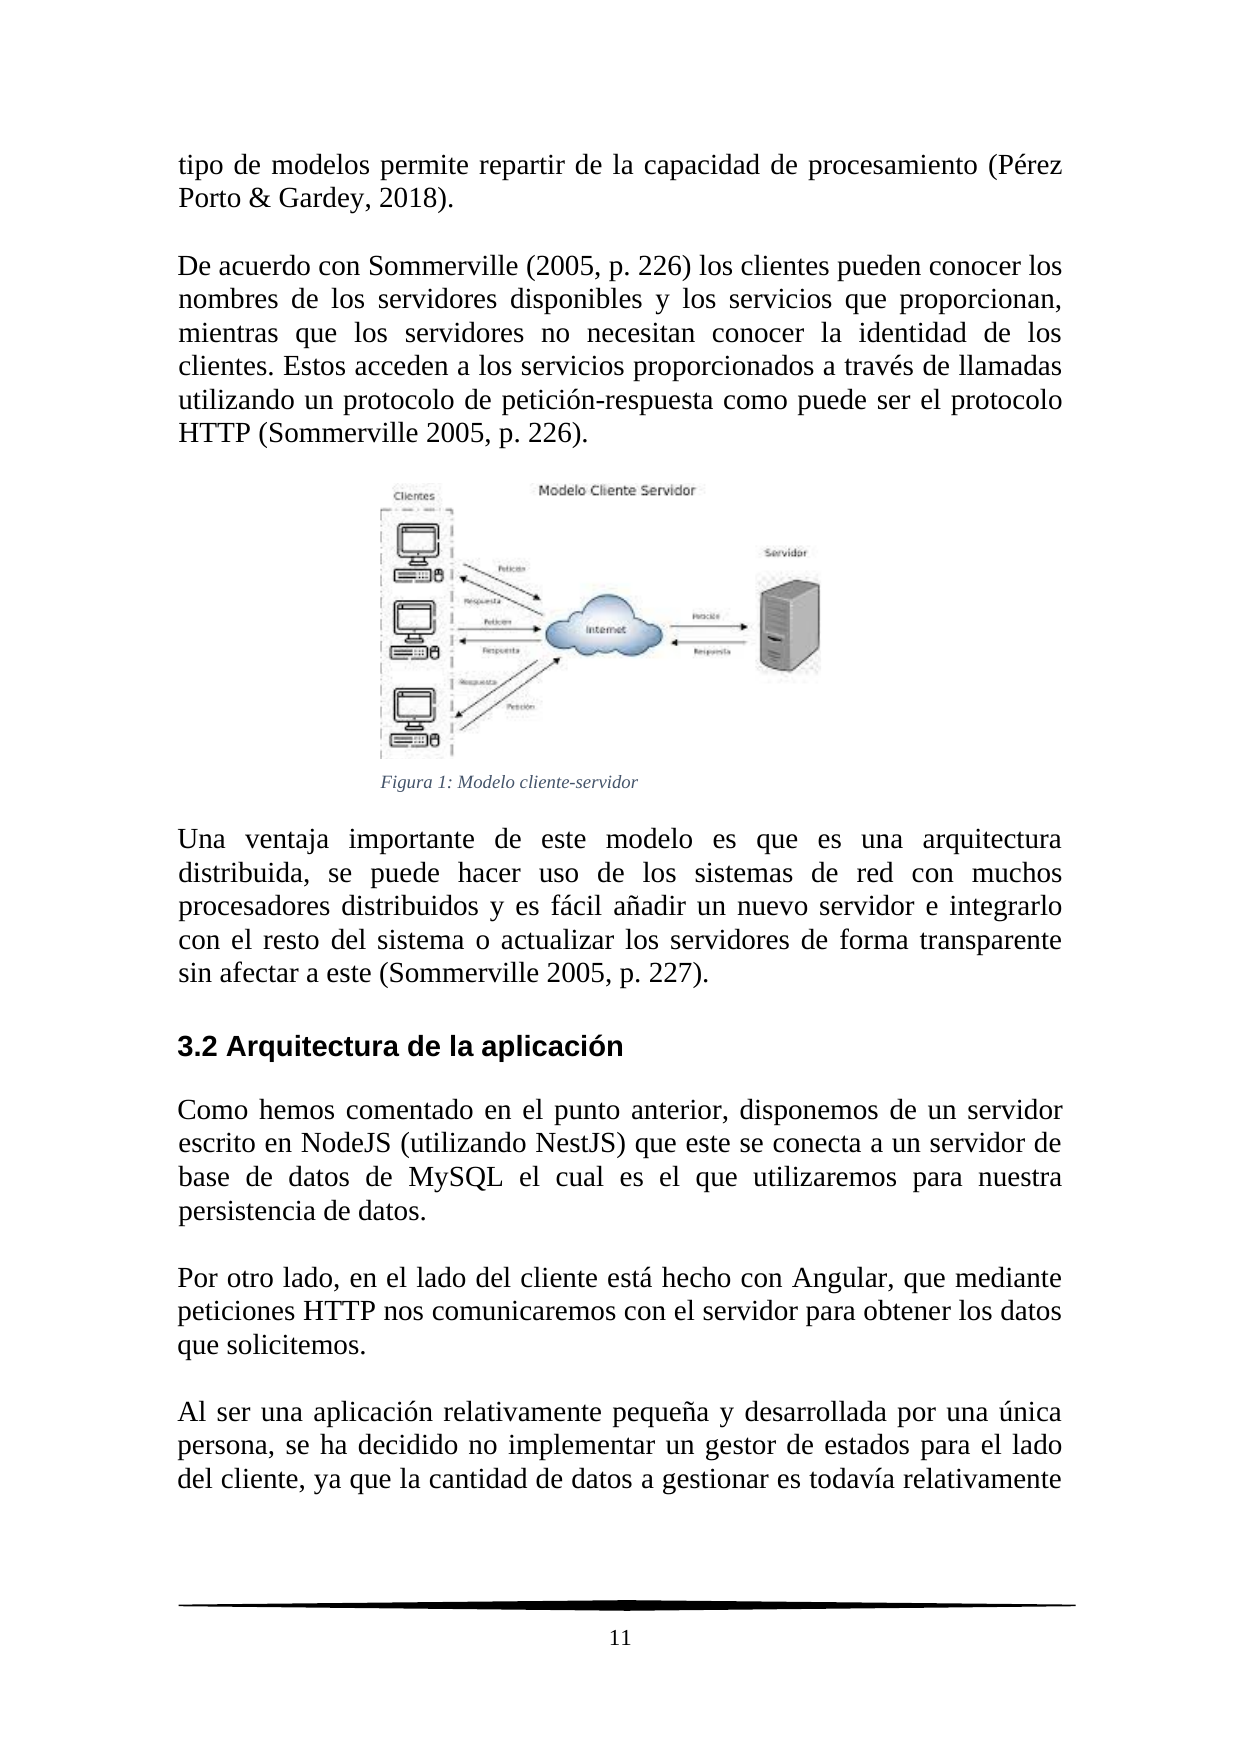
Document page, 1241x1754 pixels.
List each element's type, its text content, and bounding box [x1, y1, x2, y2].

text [177, 147, 1063, 214]
text Por otro lado, en el lado del cliente está hecho con Angular, que mediante peticiones HTTP nos comunicaremos con el servidor para obtener los datos que solicitemos. [177, 1260, 1063, 1360]
picture [380, 483, 822, 759]
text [177, 1394, 1063, 1494]
subtitle 3.2 Arquitectura de la aplicación [177, 1028, 1063, 1062]
text Como hemos comentado en el punto anterior, disponemos de un servidor escrito en NodeJS (utilizando NestJS) que este se conecta a un servidor de base de datos de MySQL el cual es el que utilizaremos para nuestra persistencia de datos. [177, 1092, 1063, 1226]
text De acuerdo con Sommerville (2005, p. 226) los clientes pueden conocer los nombres de los servidores disponibles y los servicios que proporcionan, mientras que los servidores no necesitan conocer la identidad de los clientes. Estos acceden a los servicios proporcionados a través de llamadas utilizando un protocolo de petición-respuesta como puede ser el protocolo HTTP (Sommerville 2005, p. 226). [177, 248, 1063, 449]
text Una ventaja importante de este modelo es que es una arquitectura distribuida, se puede hacer uso de los sistemas de red con muchos procesadores distribuidos y es fácil añadir un nuevo servidor e integrarlo con el resto del sistema o actualizar los servidores de forma transparente sin afectar a este (Sommerville 2005, p. 227). [177, 821, 1063, 989]
